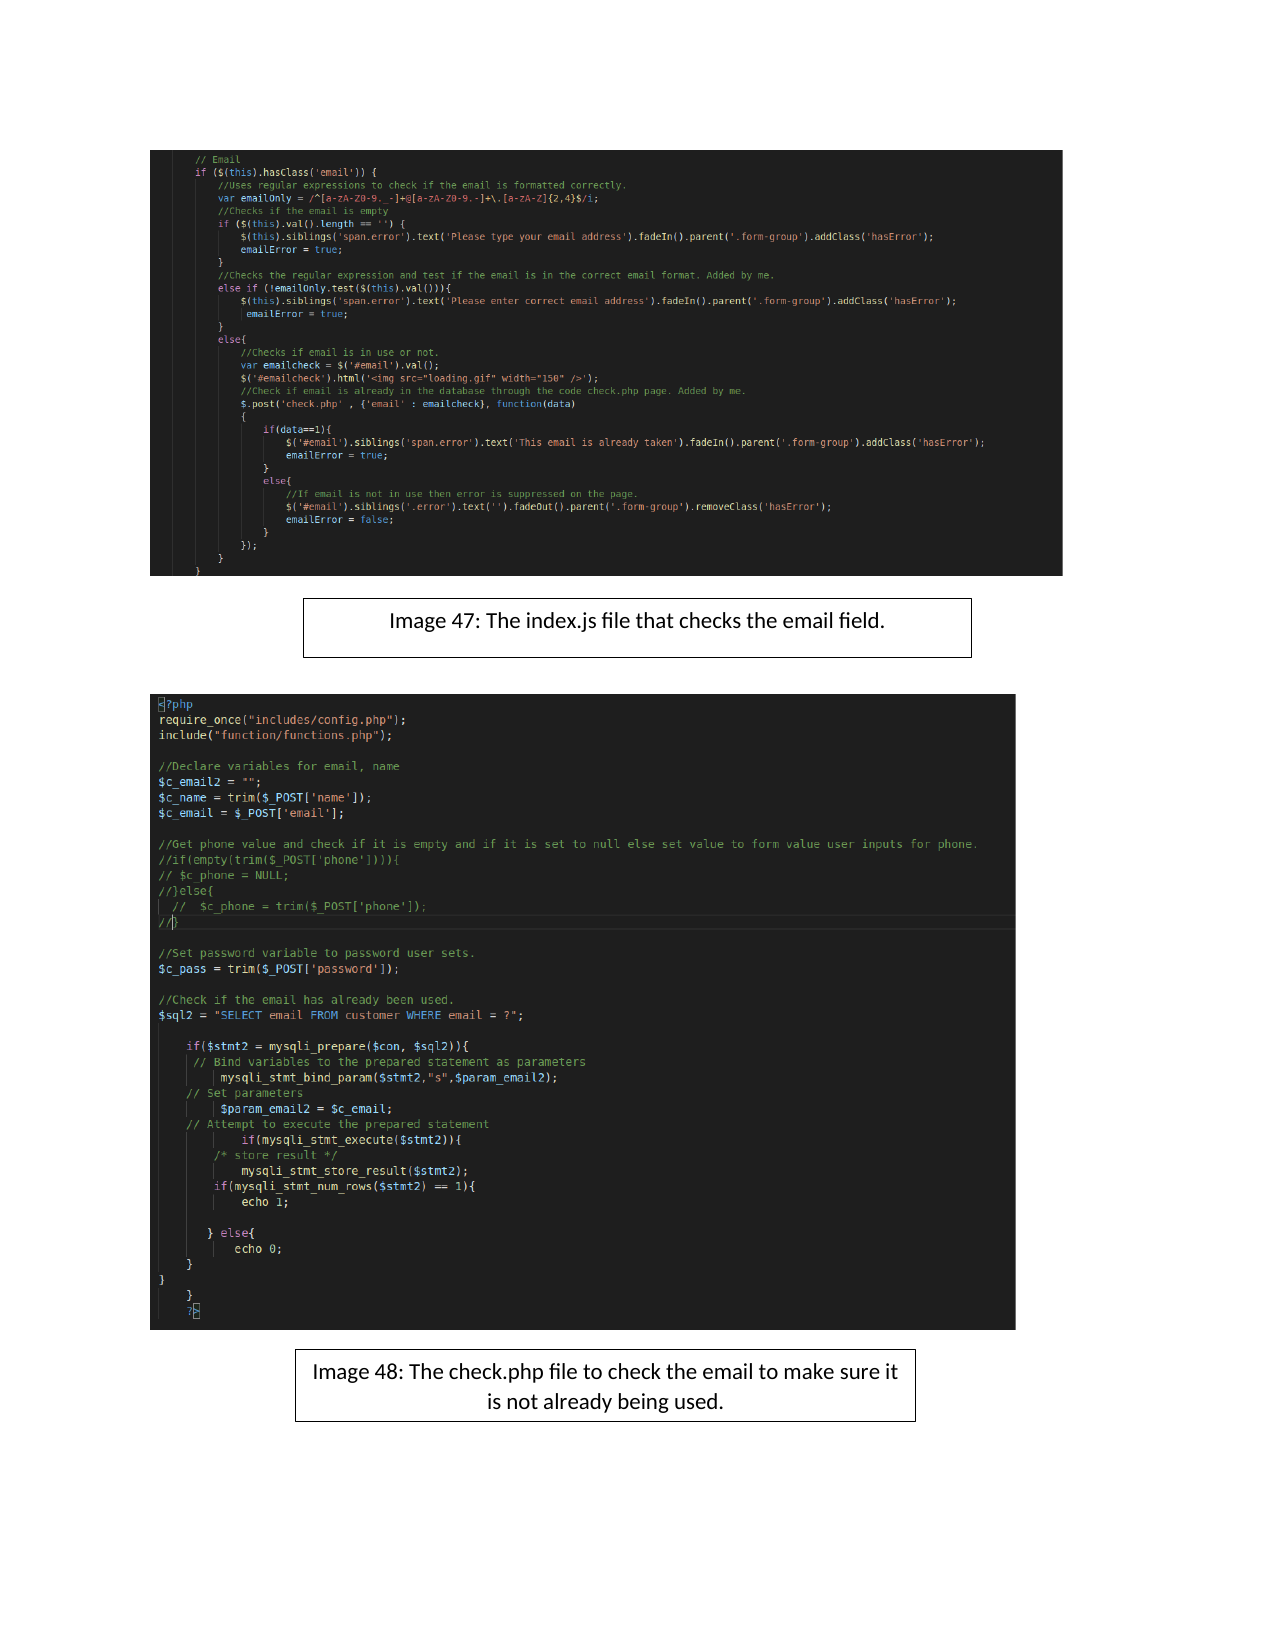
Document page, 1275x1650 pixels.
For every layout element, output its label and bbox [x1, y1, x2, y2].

picture [150, 694, 1016, 1330]
picture [150, 150, 1063, 576]
